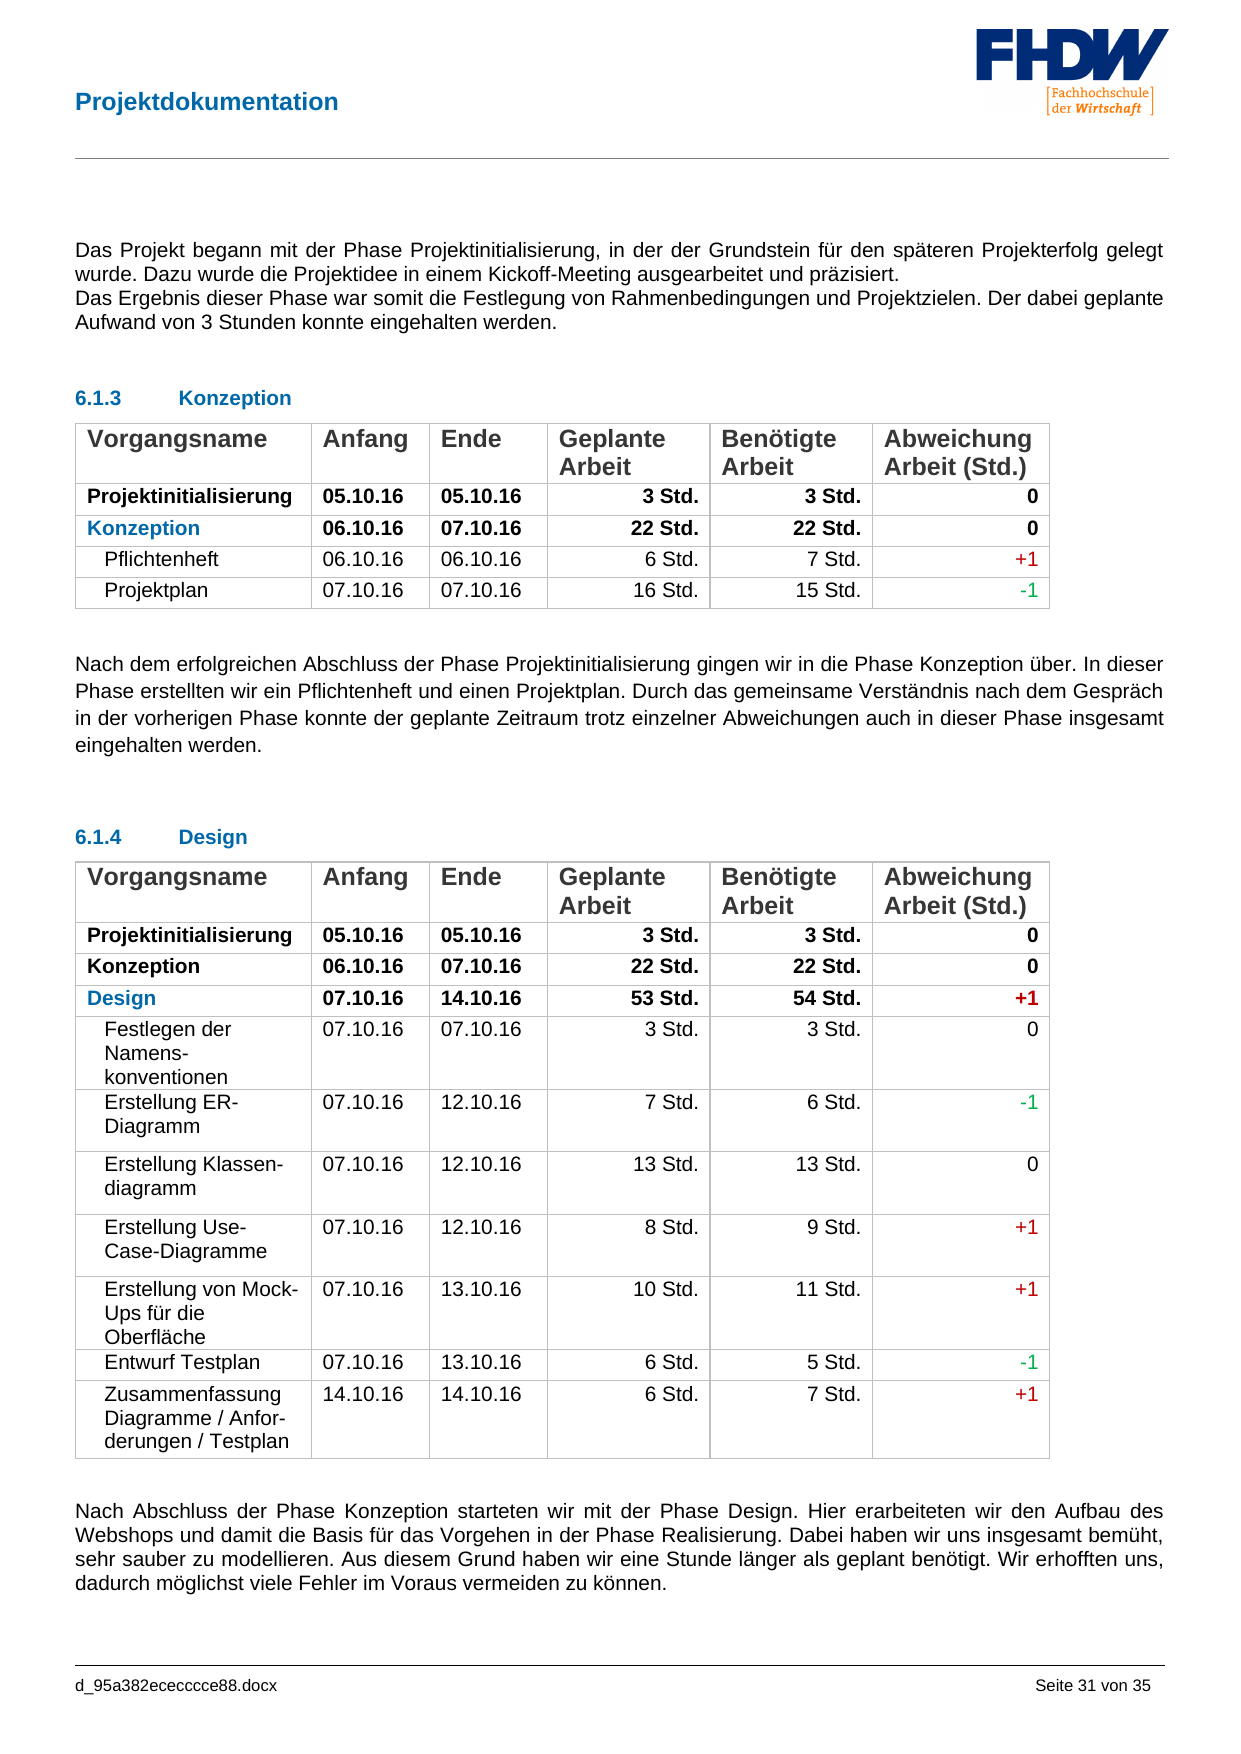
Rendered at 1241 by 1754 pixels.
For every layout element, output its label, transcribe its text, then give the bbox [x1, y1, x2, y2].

table_cell 14.10.16 [430, 986, 547, 1016]
table_cell -1 [873, 1090, 1049, 1151]
table_cell Projektinitialisierung [76, 923, 311, 953]
table_cell 3 Std. [711, 484, 872, 514]
table_cell 06.10.16 [312, 547, 429, 577]
table_cell 0 [873, 923, 1049, 953]
table_cell 07.10.16 [430, 516, 547, 546]
table_cell Projektplan [76, 578, 311, 608]
table_cell Festlegen der Namens- konventionen [76, 1017, 311, 1089]
table_cell 12.10.16 [430, 1152, 547, 1214]
table_cell +1 [873, 986, 1049, 1016]
table_cell Design [76, 986, 311, 1016]
table_cell 3 Std. [548, 1017, 709, 1089]
table_cell 07.10.16 [430, 578, 547, 608]
table_cell 16 Std. [548, 578, 709, 608]
table_cell 07.10.16 [312, 986, 429, 1016]
table_cell 0 [873, 484, 1049, 514]
table_cell 3 Std. [711, 1017, 872, 1089]
subtitle Konzeption [75, 383, 1165, 410]
table_cell 15 Std. [711, 578, 872, 608]
table_cell 6 Std. [548, 1381, 709, 1458]
table_cell +1 [873, 547, 1049, 577]
table_cell Konzeption [76, 516, 311, 546]
table_cell 3 Std. [711, 923, 872, 953]
table_cell 7 Std. [548, 1090, 709, 1151]
table_cell 6 Std. [548, 1350, 709, 1380]
table_cell 07.10.16 [312, 1215, 429, 1276]
table_cell 13.10.16 [430, 1277, 547, 1349]
table_cell -1 [873, 578, 1049, 608]
table_header Abweichung Arbeit (Std.) [873, 863, 1049, 922]
table_cell Erstellung ER- Diagramm [76, 1090, 311, 1151]
table_cell -1 [873, 1350, 1049, 1380]
table_cell 06.10.16 [430, 547, 547, 577]
table_cell 7 Std. [711, 1381, 872, 1458]
table_cell Pflichtenheft [76, 547, 311, 577]
table_cell 7 Std. [711, 547, 872, 577]
table_header Benötigte Arbeit [711, 863, 872, 922]
table_cell 8 Std. [548, 1215, 709, 1276]
table_cell 06.10.16 [312, 516, 429, 546]
table_cell 5 Std. [711, 1350, 872, 1380]
table_cell 14.10.16 [312, 1381, 429, 1458]
text Nach Abschluss der Phase Konzeption starteten wir mit der Phase Design. Hier erarbeiteten wir den Aufbau des Webshops und damit die Basis für das Vorgehen in der Phase Realisierung. Dabei haben wir uns insgesamt bemüht, sehr sauber zu modellieren. Aus diesem Grund haben wir eine Stunde länger als geplant benötigt. Wir erhofften uns, dadurch möglichst viele Fehler im Voraus vermeiden zu können. [75, 1499, 1165, 1595]
text Nach dem erfolgreichen Abschluss der Phase Projektinitialisierung gingen wir in die Phase Konzeption über. In dieser Phase erstellten wir ein Pflichtenheft und einen Projektplan. Durch das gemeinsame Verständnis nach dem Gespräch in der vorherigen Phase konnte der geplante Zeitraum trotz einzelner Abweichungen auch in dieser Phase insgesamt eingehalten werden. [75, 649, 1165, 757]
table_cell Entwurf Testplan [76, 1350, 311, 1380]
table_cell 9 Std. [711, 1215, 872, 1276]
table_cell 05.10.16 [430, 484, 547, 514]
table_cell +1 [873, 1277, 1049, 1349]
table_cell 3 Std. [548, 484, 709, 514]
table_cell Erstellung Use- Case-Diagramme [76, 1215, 311, 1276]
table_cell 11 Std. [711, 1277, 872, 1349]
table_cell 05.10.16 [312, 923, 429, 953]
table_cell 13 Std. [711, 1152, 872, 1214]
table_cell 05.10.16 [430, 923, 547, 953]
picture [976, 29, 1169, 116]
table_header Anfang [312, 863, 429, 922]
subtitle Design [75, 822, 1165, 849]
table_header Anfang [312, 424, 429, 483]
table_header Benötigte Arbeit [711, 424, 872, 483]
table_cell 07.10.16 [312, 1090, 429, 1151]
table_cell 07.10.16 [430, 1017, 547, 1089]
table_header Geplante Arbeit [548, 863, 709, 922]
table_cell 07.10.16 [312, 1350, 429, 1380]
table_header Ende [430, 424, 547, 483]
table_cell 05.10.16 [312, 484, 429, 514]
table_cell 22 Std. [711, 516, 872, 546]
text Das Ergebnis dieser Phase war somit die Festlegung von Rahmenbedingungen und Projektzielen. Der dabei geplante Aufwand von 3 Stunden konnte eingehalten werden. [75, 286, 1165, 334]
table_cell 6 Std. [548, 547, 709, 577]
table_header Geplante Arbeit [548, 424, 709, 483]
table_cell Erstellung von Mock- Ups für die Oberfläche [76, 1277, 311, 1349]
table_cell 22 Std. [711, 954, 872, 984]
table_cell Erstellung Klassen- diagramm [76, 1152, 311, 1214]
table_cell 07.10.16 [312, 1277, 429, 1349]
text Das Projekt begann mit der Phase Projektinitialisierung, in der der Grundstein für den späteren Projekterfolg gelegt wurde. Dazu wurde die Projektidee in einem Kickoff-Meeting ausgearbeitet und präzisiert. [75, 238, 1165, 286]
table_cell 54 Std. [711, 986, 872, 1016]
table_cell 53 Std. [548, 986, 709, 1016]
table_header Ende [430, 863, 547, 922]
table_header Abweichung Arbeit (Std.) [873, 424, 1049, 483]
table_cell 0 [873, 1152, 1049, 1214]
table_cell 07.10.16 [312, 1017, 429, 1089]
table_cell 07.10.16 [312, 578, 429, 608]
table_cell 0 [873, 516, 1049, 546]
table_cell 6 Std. [711, 1090, 872, 1151]
table_cell +1 [873, 1215, 1049, 1276]
table_header Vorgangsname [76, 863, 311, 922]
table_cell 07.10.16 [430, 954, 547, 984]
table_cell 13 Std. [548, 1152, 709, 1214]
table_cell Konzeption [76, 954, 311, 984]
table_cell 22 Std. [548, 516, 709, 546]
table_cell Projektinitialisierung [76, 484, 311, 514]
table_cell Zusammenfassung Diagramme / Anfor- derungen / Testplan [76, 1381, 311, 1458]
table_cell 3 Std. [548, 923, 709, 953]
table_cell +1 [873, 1381, 1049, 1458]
table_cell 0 [873, 954, 1049, 984]
table_cell 12.10.16 [430, 1215, 547, 1276]
table_cell 13.10.16 [430, 1350, 547, 1380]
table_cell 22 Std. [548, 954, 709, 984]
table_cell 14.10.16 [430, 1381, 547, 1458]
table_cell 0 [873, 1017, 1049, 1089]
table_cell 10 Std. [548, 1277, 709, 1349]
table_cell 12.10.16 [430, 1090, 547, 1151]
table_header Vorgangsname [76, 424, 311, 483]
table_cell 07.10.16 [312, 1152, 429, 1214]
table_cell 06.10.16 [312, 954, 429, 984]
